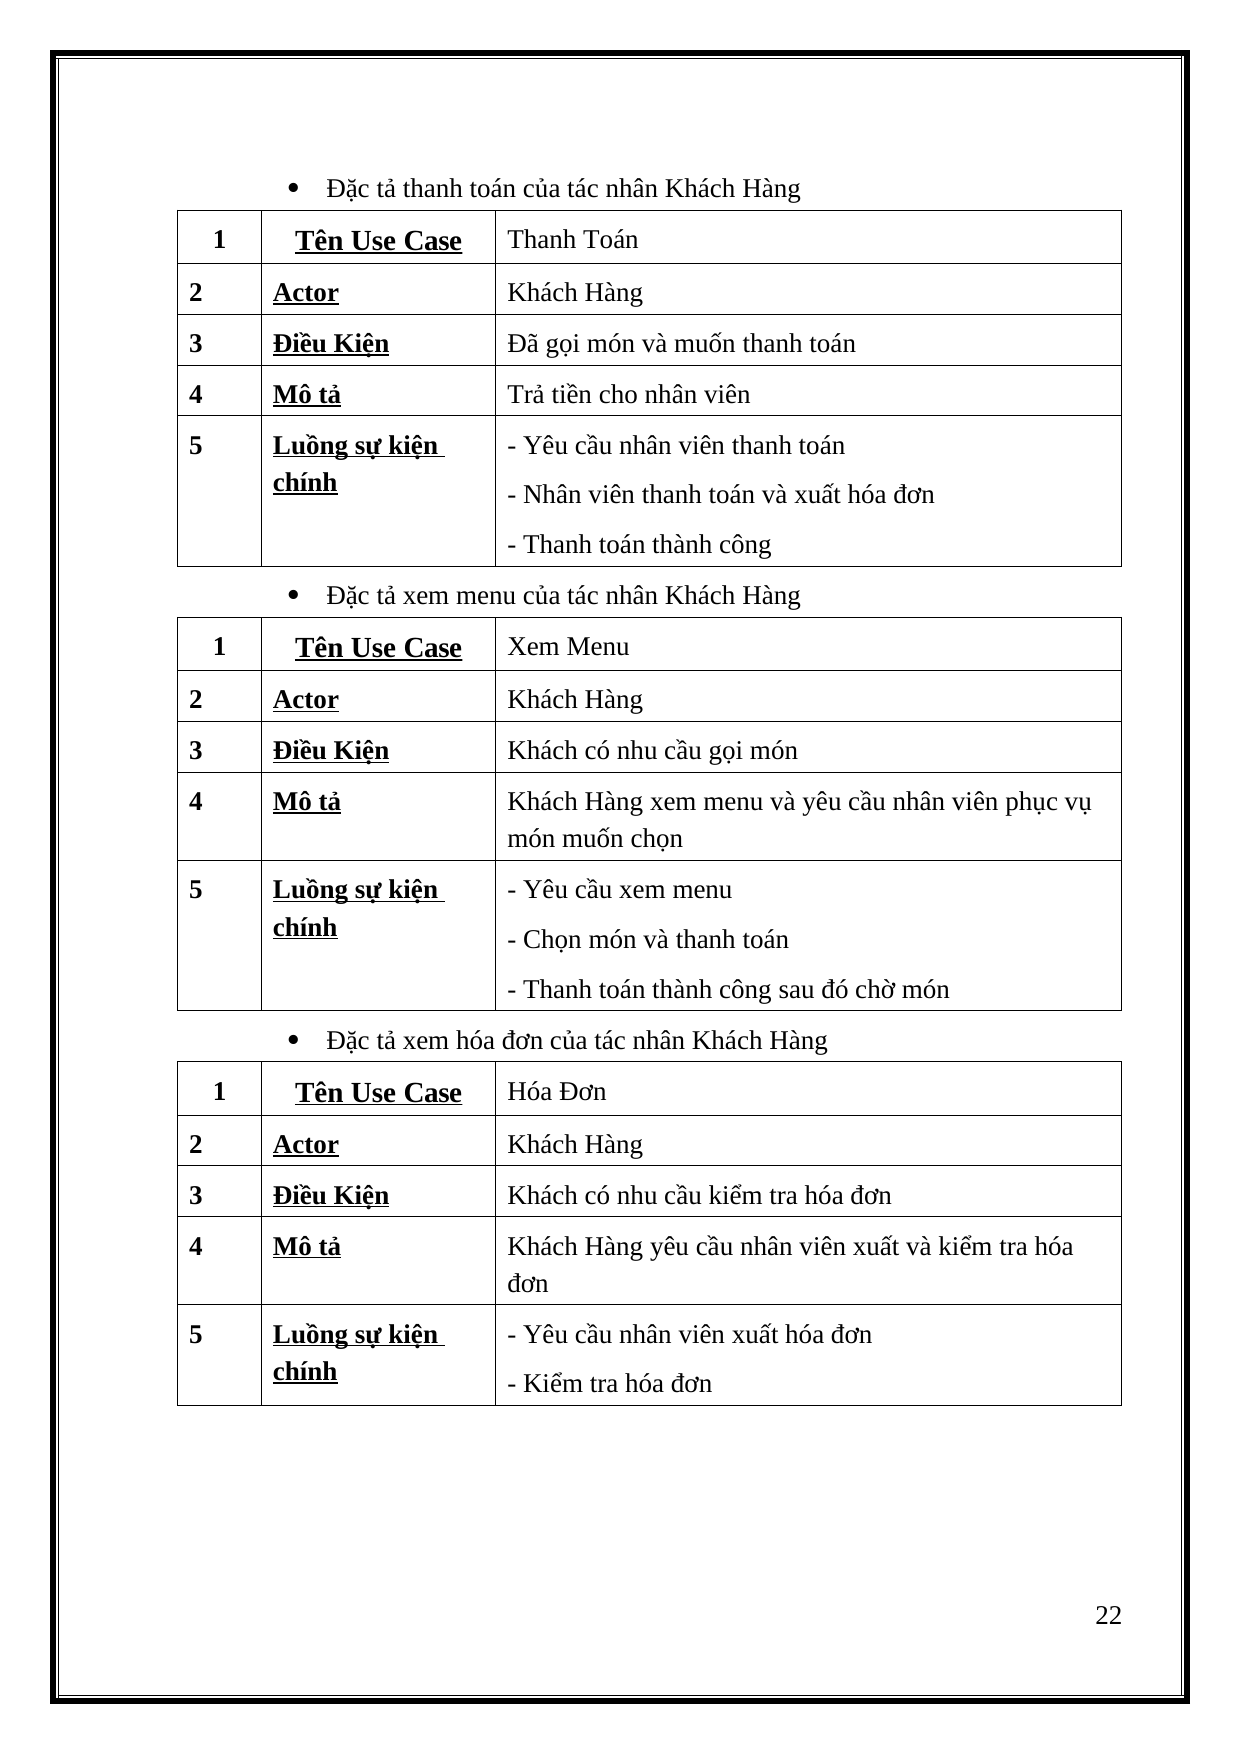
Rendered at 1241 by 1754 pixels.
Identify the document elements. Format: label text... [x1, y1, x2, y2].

table_cell 2 [178, 1116, 261, 1165]
table_cell - Yêu cầu nhân viên thanh toán - Nhân viên thanh toán và xuất hóa đơn - Thanh toán thành công [496, 416, 1121, 566]
table_cell Đã gọi món và muốn thanh toán [496, 315, 1121, 364]
table_cell Mô tả [262, 773, 495, 860]
table_cell Khách Hàng [496, 1116, 1121, 1165]
table_cell Trả tiền cho nhân viên [496, 366, 1121, 415]
table_cell Điều Kiện [262, 722, 495, 772]
table_cell 4 [178, 366, 261, 415]
list Đặc tả xem hóa đơn của tác nhân Khách Hàng [288, 1024, 1122, 1055]
table_header Xem Menu [496, 618, 1121, 670]
table_header Tên Use Case [262, 618, 495, 670]
table_cell - Yêu cầu nhân viên xuất hóa đơn - Kiểm tra hóa đơn [496, 1305, 1121, 1405]
table_cell Luồng sự kiện chính [262, 1305, 495, 1405]
table_cell Actor [262, 1116, 495, 1165]
table_cell Luồng sự kiện chính [262, 861, 495, 1010]
table_cell 5 [178, 861, 261, 1010]
table_cell 4 [178, 773, 261, 860]
table_header Hóa Đơn [496, 1062, 1121, 1114]
table_cell Điều Kiện [262, 1166, 495, 1216]
table_cell 2 [178, 264, 261, 314]
table_header 1 [178, 1062, 261, 1114]
table_cell Luồng sự kiện chính [262, 416, 495, 566]
table_cell - Yêu cầu xem menu - Chọn món và thanh toán - Thanh toán thành công sau đó chờ món [496, 861, 1121, 1010]
table_header Tên Use Case [262, 1062, 495, 1114]
table_header Tên Use Case [262, 211, 495, 263]
table_cell Mô tả [262, 1217, 495, 1304]
table_cell Actor [262, 264, 495, 314]
table_cell Actor [262, 671, 495, 721]
table_cell Điều Kiện [262, 315, 495, 364]
table_cell 4 [178, 1217, 261, 1304]
table_cell 3 [178, 722, 261, 772]
table_cell 5 [178, 1305, 261, 1405]
table_header 1 [178, 618, 261, 670]
table_cell Khách Hàng yêu cầu nhân viên xuất và kiểm tra hóa đơn [496, 1217, 1121, 1304]
list Đặc tả thanh toán của tác nhân Khách Hàng [288, 172, 1122, 203]
table_header 1 [178, 211, 261, 263]
table_cell Mô tả [262, 366, 495, 415]
table_cell 2 [178, 671, 261, 721]
table_cell Khách có nhu cầu gọi món [496, 722, 1121, 772]
table_cell 3 [178, 1166, 261, 1216]
table_cell Khách Hàng xem menu và yêu cầu nhân viên phục vụ món muốn chọn [496, 773, 1121, 860]
table_cell 5 [178, 416, 261, 566]
list Đặc tả xem menu của tác nhân Khách Hàng [288, 579, 1122, 611]
table_cell Khách có nhu cầu kiểm tra hóa đơn [496, 1166, 1121, 1216]
table_cell Khách Hàng [496, 671, 1121, 721]
table_header Thanh Toán [496, 211, 1121, 263]
table_cell Khách Hàng [496, 264, 1121, 314]
table_cell 3 [178, 315, 261, 364]
